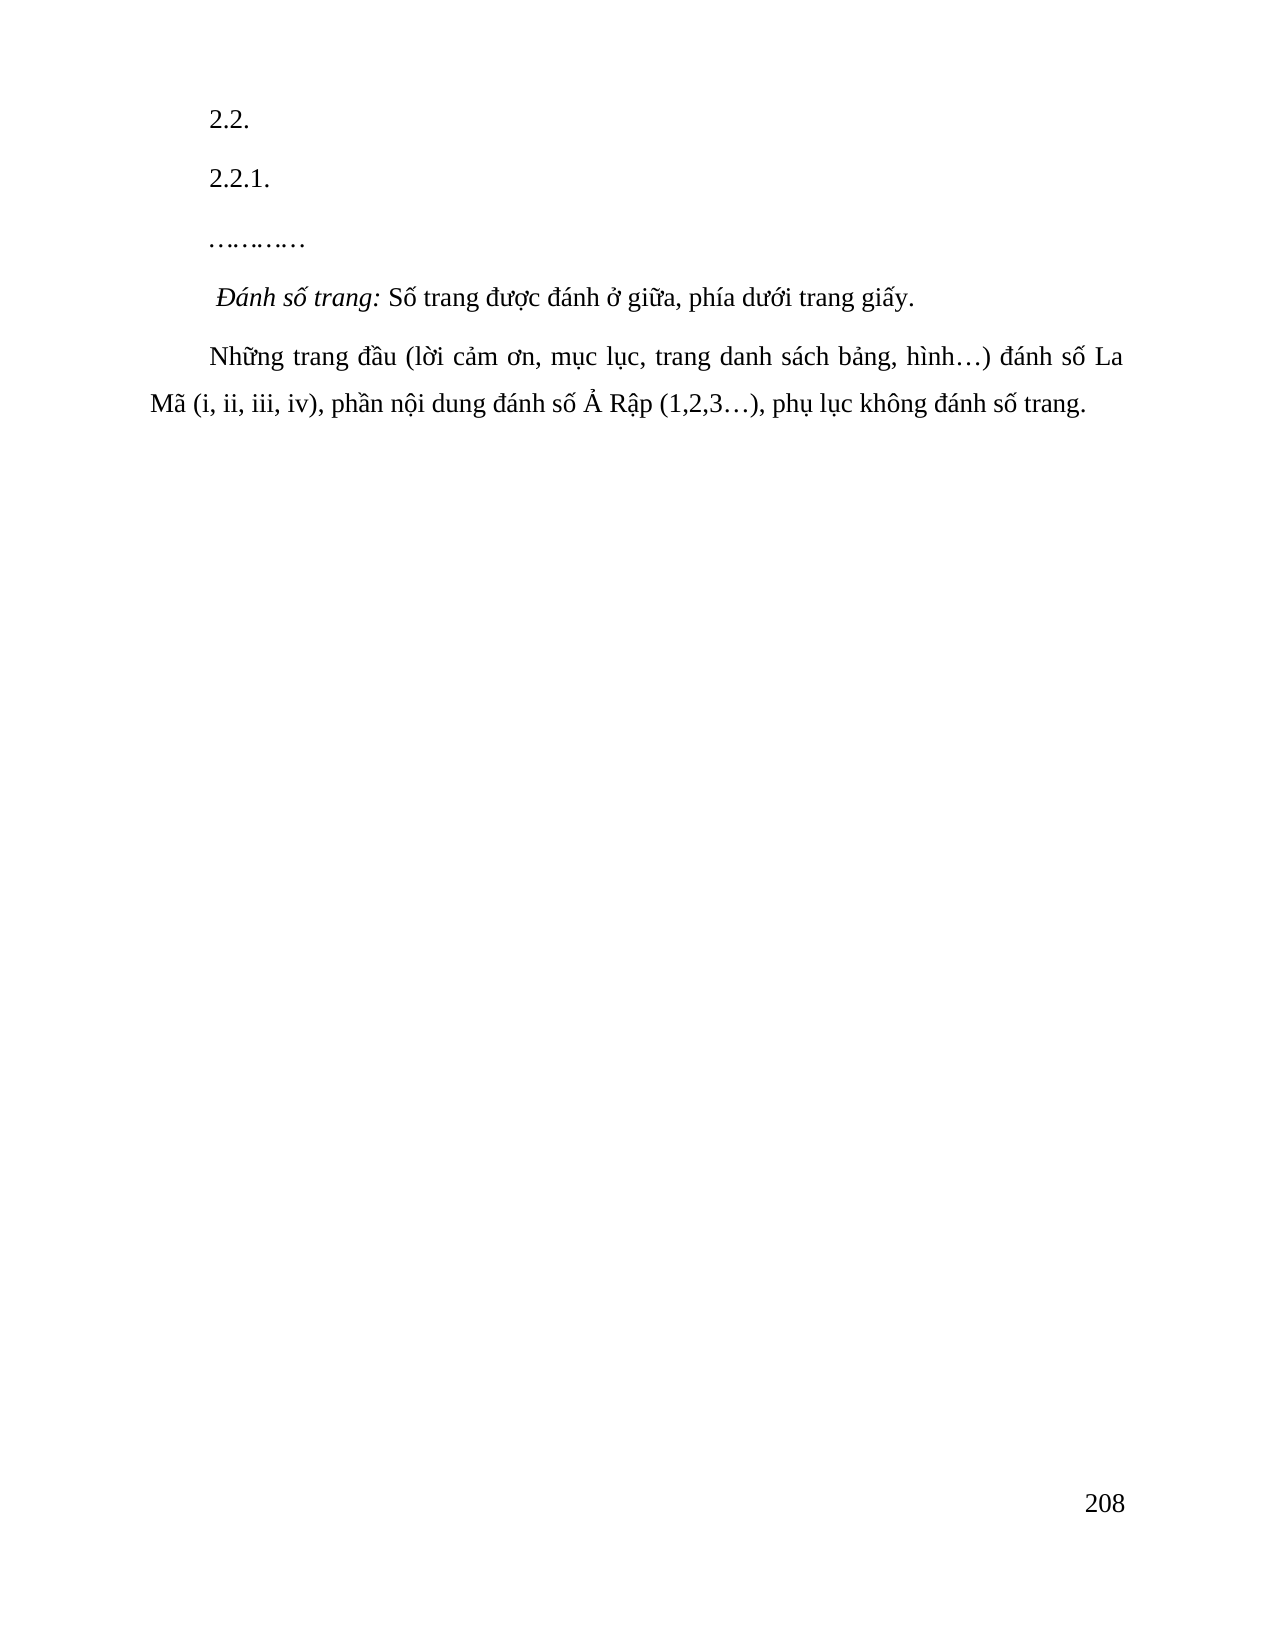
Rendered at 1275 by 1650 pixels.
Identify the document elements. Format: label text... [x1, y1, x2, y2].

text 2.2.1. [150, 163, 1125, 194]
text Những trang đầu (lời cảm ơn, mục lục, trang danh sách bảng, hình…) đánh số La Mã (i, ii, iii, iv), phần nội dung đánh số Ả Rập (1,2,3…), phụ lục không đánh số trang. [150, 340, 1125, 418]
text ………… [150, 222, 1125, 253]
text 2.2. [150, 103, 1125, 134]
text Đánh số trang: Số trang được đánh ở giữa, phía dưới trang giấy. [150, 281, 1125, 312]
